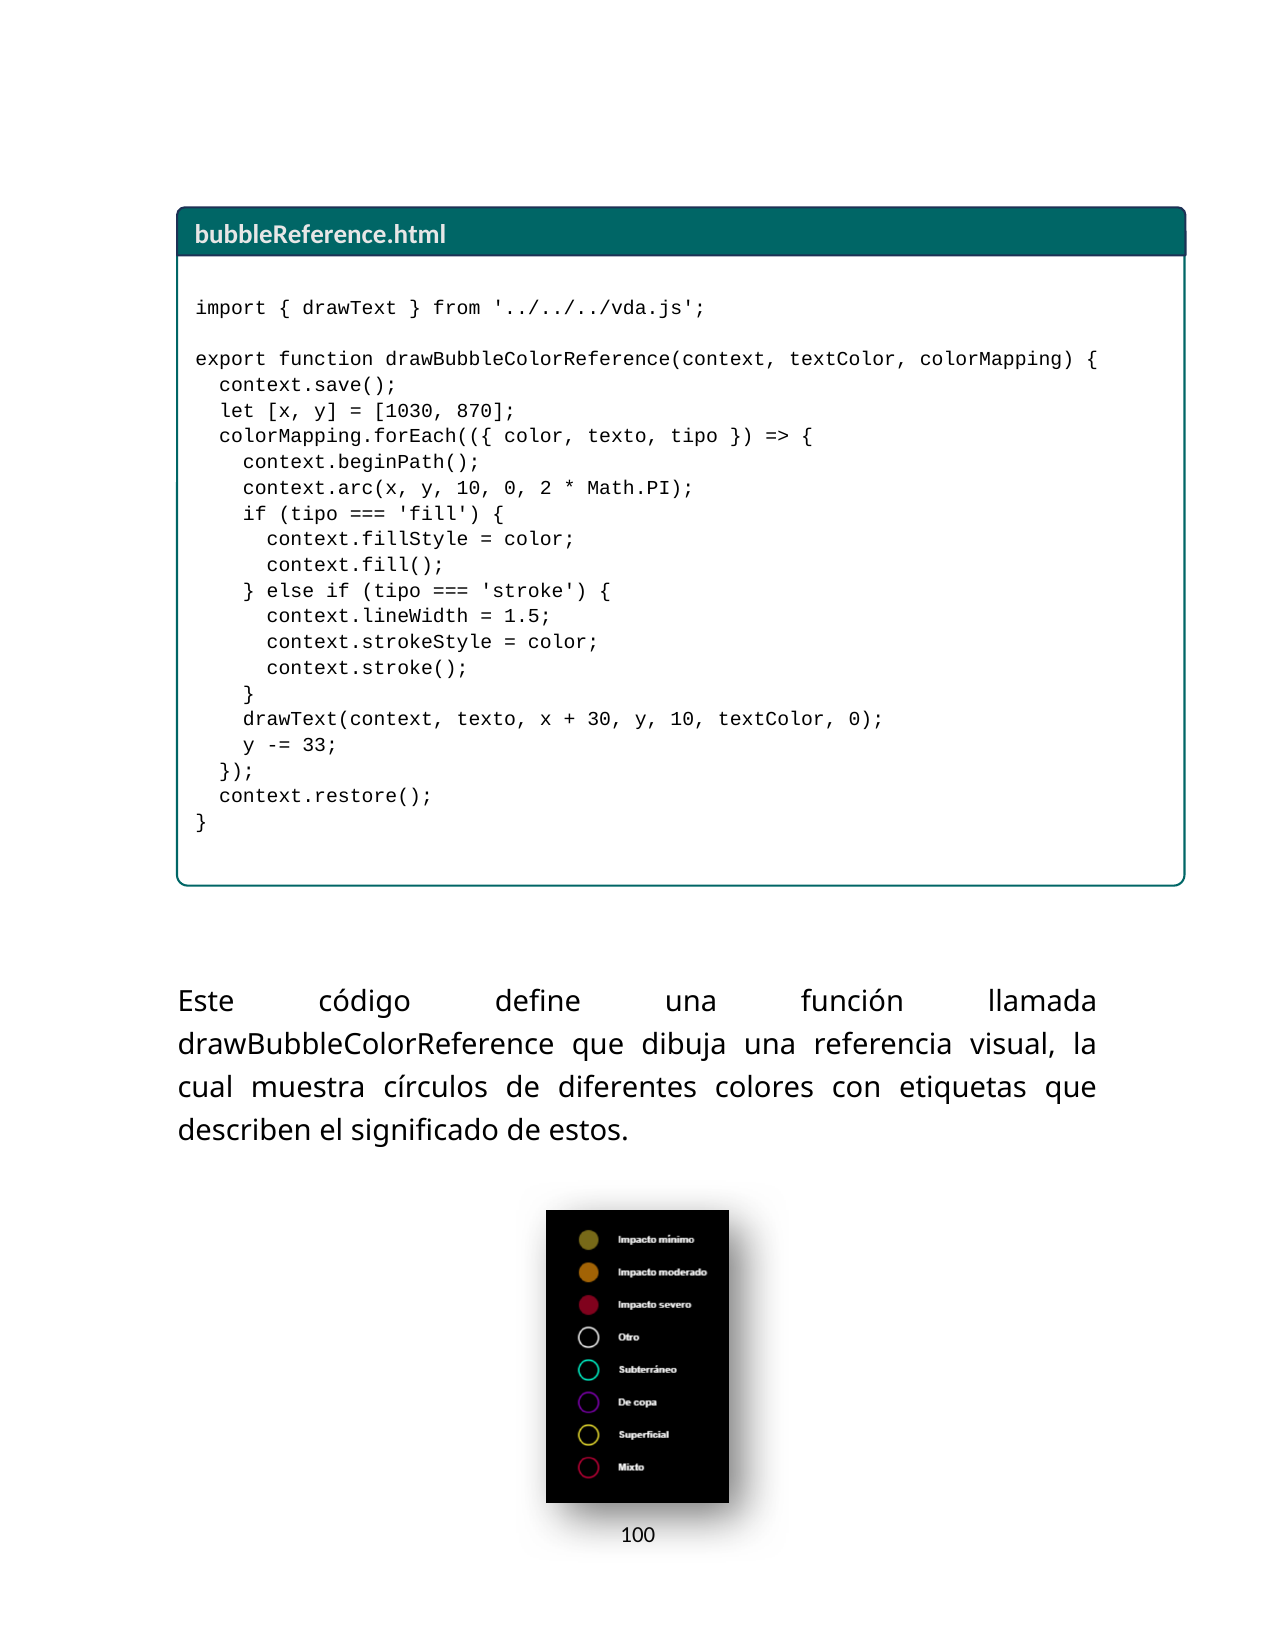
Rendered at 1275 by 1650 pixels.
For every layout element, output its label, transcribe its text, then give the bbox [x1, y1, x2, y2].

picture [546, 1210, 729, 1503]
text Este código define una función llamada drawBubbleColorReference que dibuja una referencia visual, la cual muestra círculos de diferentes colores con etiquetas que describen el significado de estos. [177, 980, 1098, 1148]
